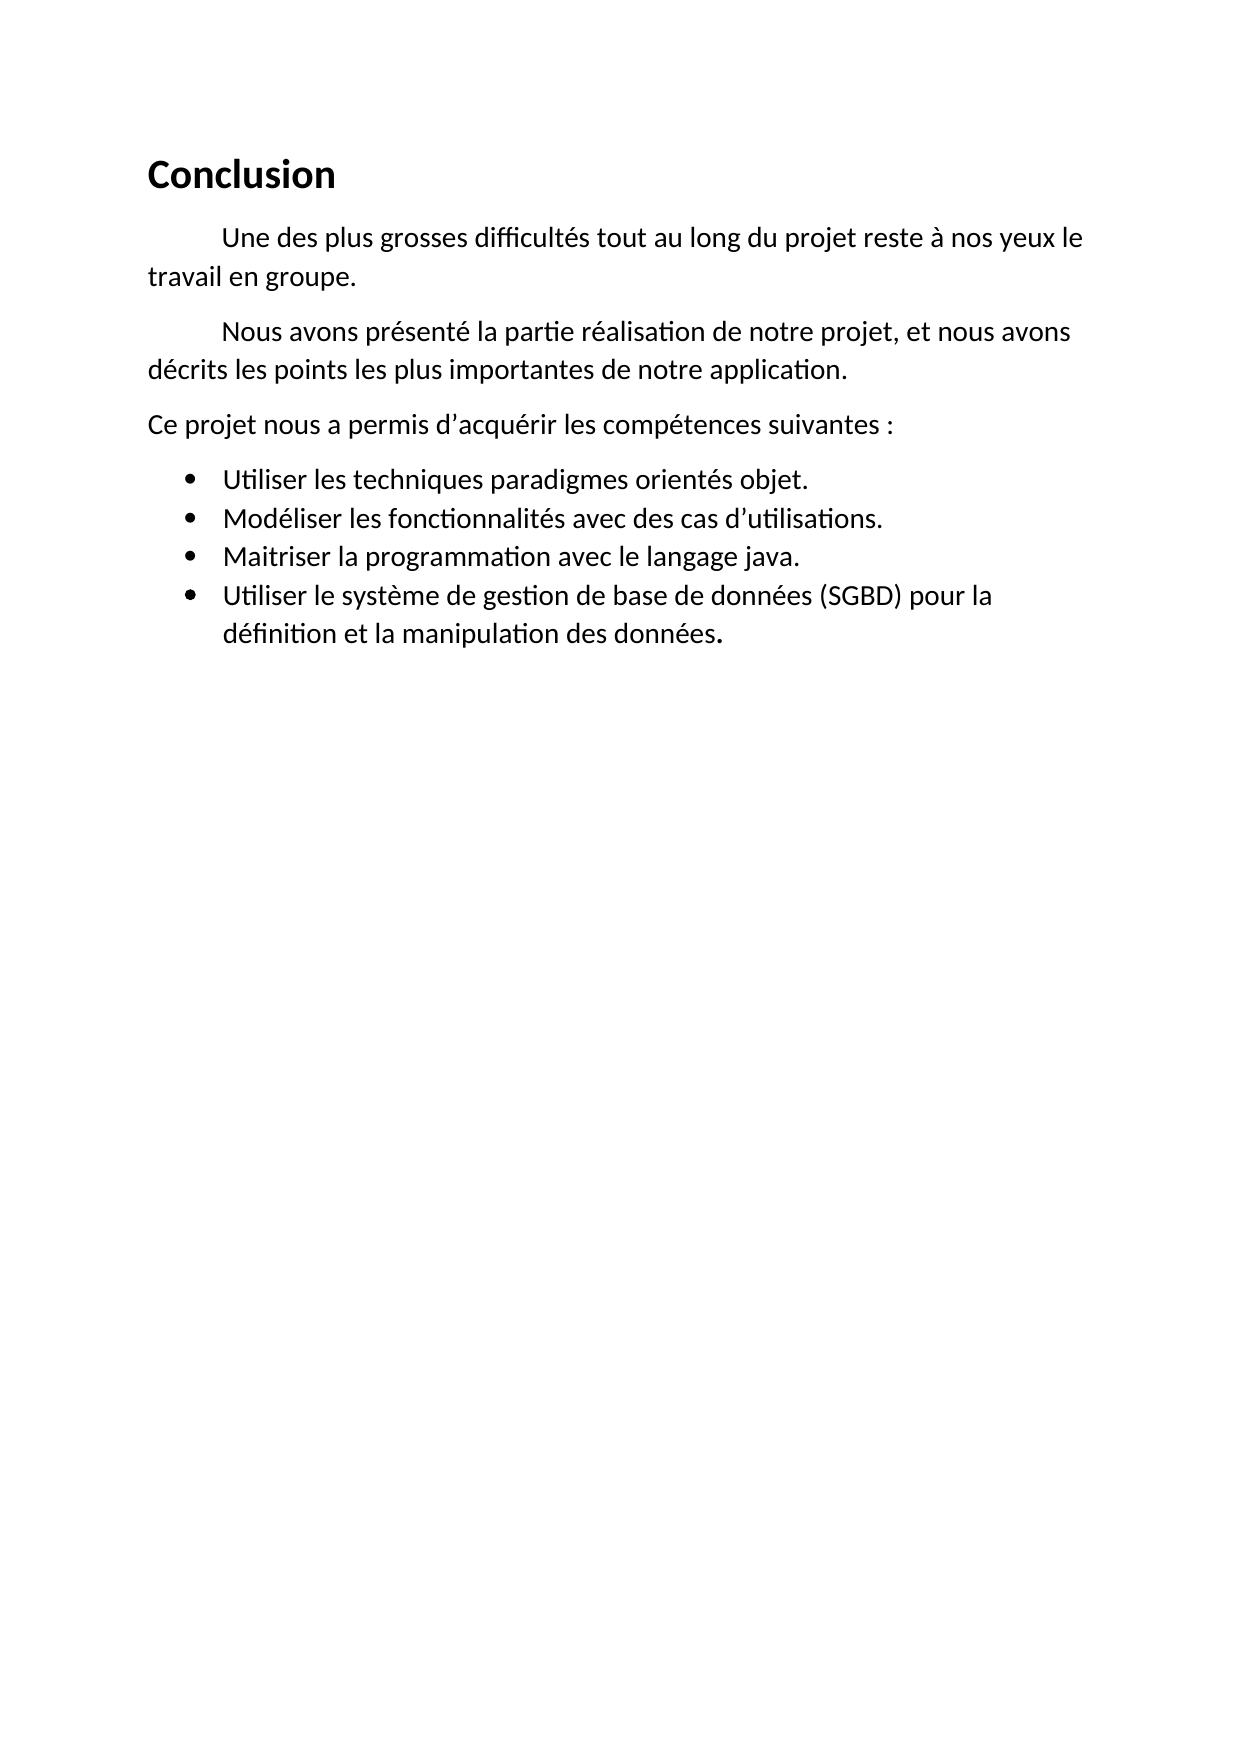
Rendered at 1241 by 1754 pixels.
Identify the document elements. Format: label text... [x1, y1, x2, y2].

text Nous avons présenté la partie réalisation de notre projet, et nous avons décrits les points les plus importantes de notre application. [148, 313, 1093, 387]
text Une des plus grosses difficultés tout au long du projet reste à nos yeux le travail en groupe. [148, 219, 1093, 293]
list Maitriser la programmation avec le langage java. [185, 538, 1093, 574]
text Ce projet nous a permis d’acquérir les compétences suivantes : [148, 406, 1093, 442]
list Utiliser les techniques paradigmes orientés objet. [185, 461, 1093, 497]
list Utiliser le système de gestion de base de données (SGBD) pour la définition et la manipulation des données. [185, 577, 1093, 651]
text Conclusion [148, 148, 1093, 198]
list Modéliser les fonctionnalités avec des cas d’utilisations. [185, 500, 1093, 535]
